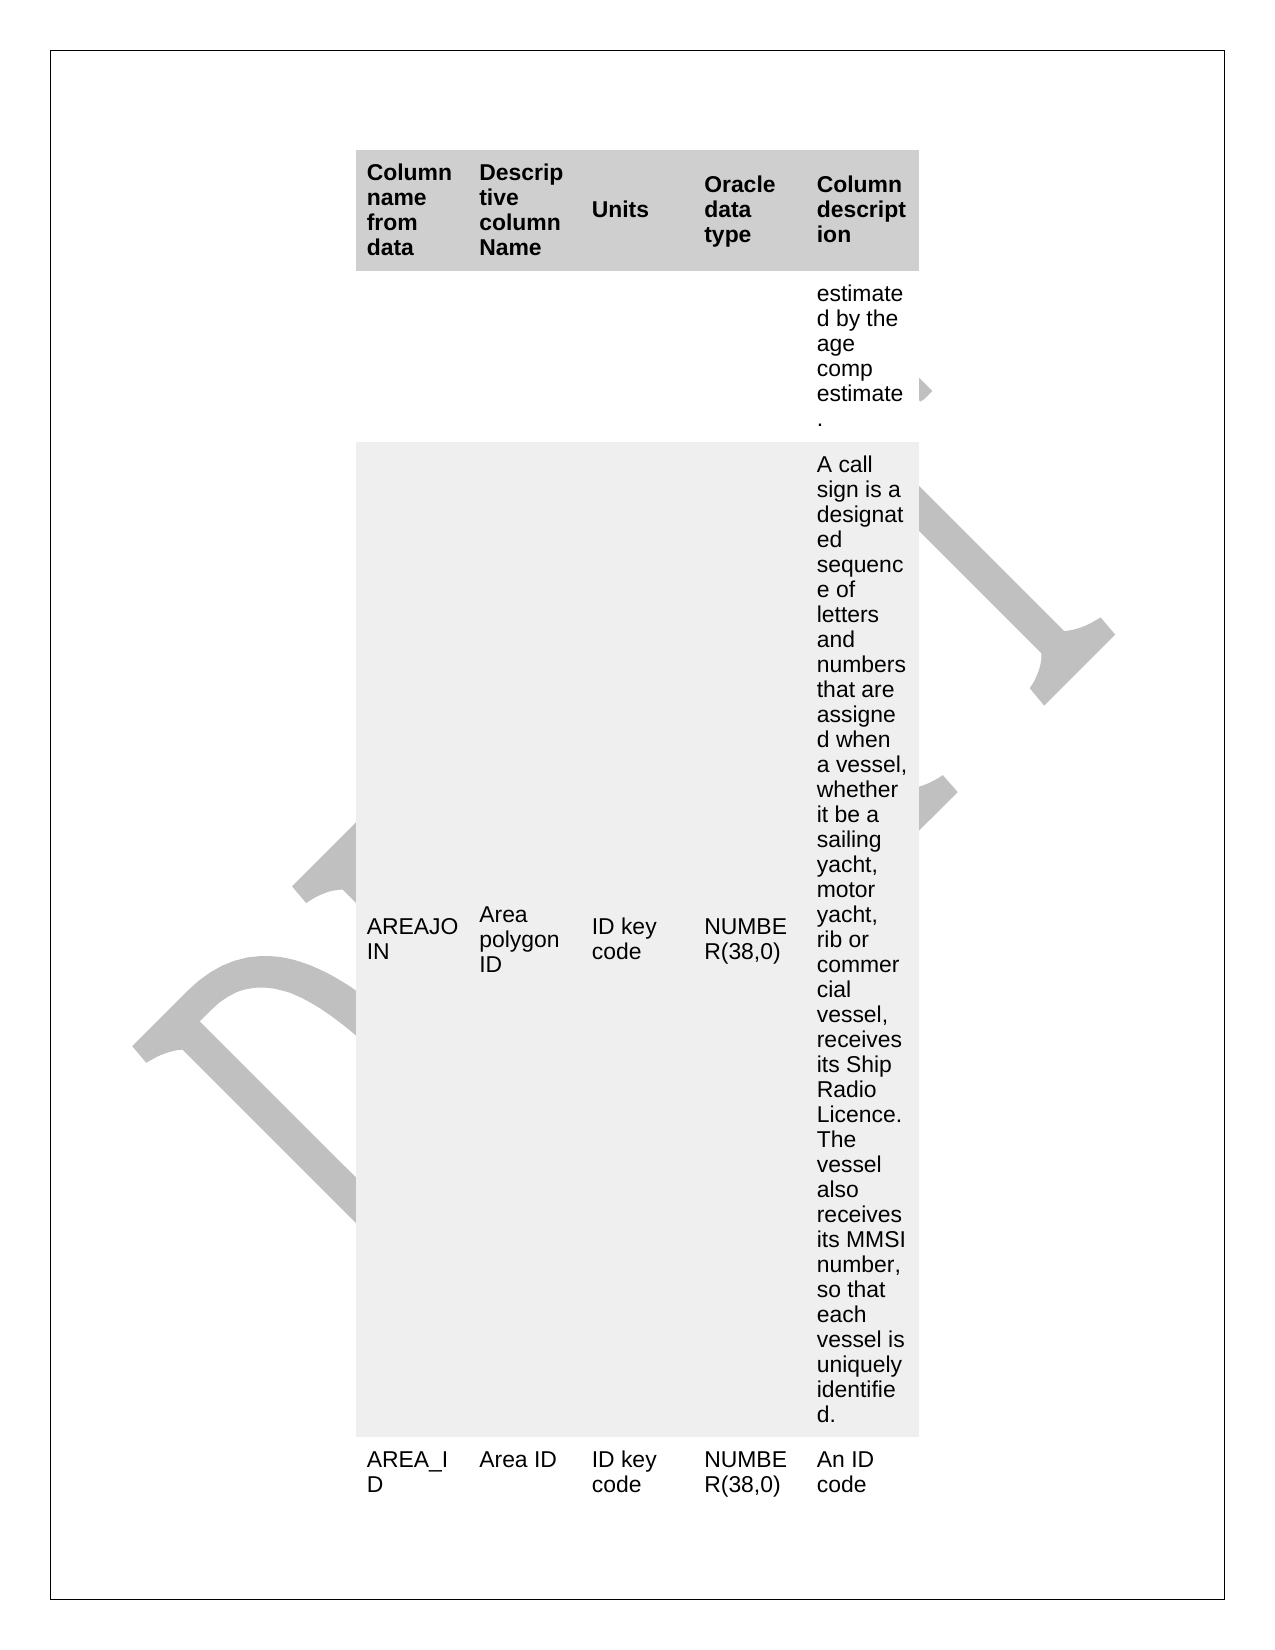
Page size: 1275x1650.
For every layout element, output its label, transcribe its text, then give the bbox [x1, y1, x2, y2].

table_header Oracle data type [694, 150, 806, 271]
table_header Descriptive column Name [469, 150, 581, 271]
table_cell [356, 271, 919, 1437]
table_header Column description [806, 150, 919, 271]
table_header Column name from data [356, 150, 469, 271]
table_header Units [581, 150, 694, 271]
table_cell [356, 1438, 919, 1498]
